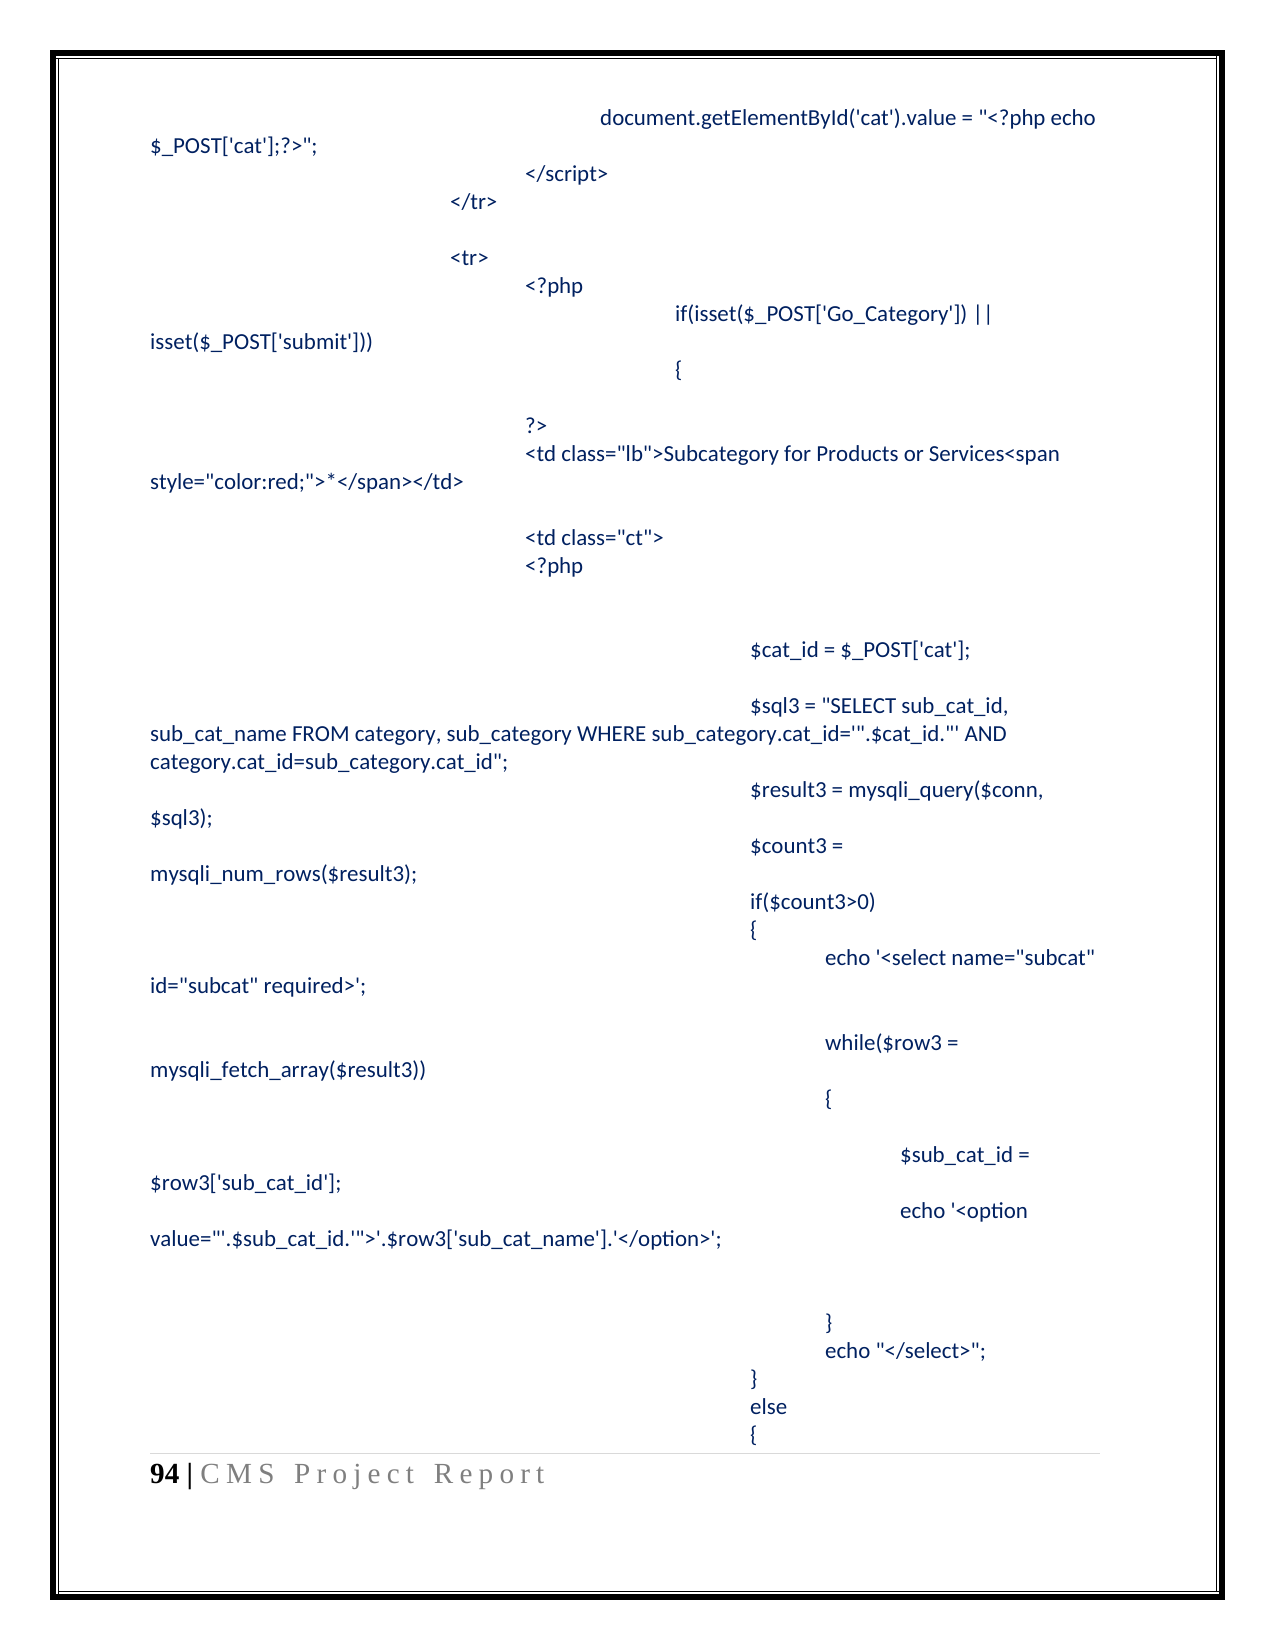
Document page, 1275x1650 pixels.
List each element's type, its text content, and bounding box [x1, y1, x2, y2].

text $sub_cat_id = $row3['sub_cat_id']; [150, 1140, 1100, 1196]
text </tr> [150, 187, 1100, 215]
text <?php [150, 271, 1100, 299]
text <tr> [150, 243, 1100, 271]
text } [150, 1308, 1100, 1336]
text $cat_id = $_POST['cat']; [150, 635, 1100, 663]
text { [150, 1084, 1100, 1112]
text $count3 = mysqli_num_rows($result3); [150, 831, 1100, 887]
text { [150, 916, 1100, 943]
text { [150, 1420, 1100, 1448]
text echo '<select name="subcat" id="subcat" required>'; [150, 943, 1100, 999]
text else [150, 1392, 1100, 1420]
text if(isset($_POST['Go_Category']) || isset($_POST['submit'])) [150, 299, 1100, 355]
text document.getElementById('cat').value = "<?php echo $_POST['cat'];?>"; [150, 103, 1100, 159]
text $sql3 = "SELECT sub_cat_id, sub_cat_name FROM category, sub_category WHERE sub_category.cat_id='".$cat_id."' AND category.cat_id=sub_category.cat_id"; [150, 691, 1100, 775]
text while($row3 = mysqli_fetch_array($result3)) [150, 1028, 1100, 1084]
text ?> [150, 411, 1100, 439]
text </script> [150, 159, 1100, 187]
text <?php [150, 551, 1100, 579]
text $result3 = mysqli_query($conn,$sql3); [150, 775, 1100, 831]
text echo '<option value="'.$sub_cat_id.'">'.$row3['sub_cat_name'].'</option>'; [150, 1196, 1100, 1252]
text if($count3>0) [150, 887, 1100, 916]
text echo "</select>"; [150, 1336, 1100, 1364]
text } [150, 1364, 1100, 1392]
text { [150, 355, 1100, 383]
text <td class="lb">Subcategory for Products or Services<span style="color:red;">*</span></td> [150, 439, 1100, 495]
text <td class="ct"> [150, 523, 1100, 551]
